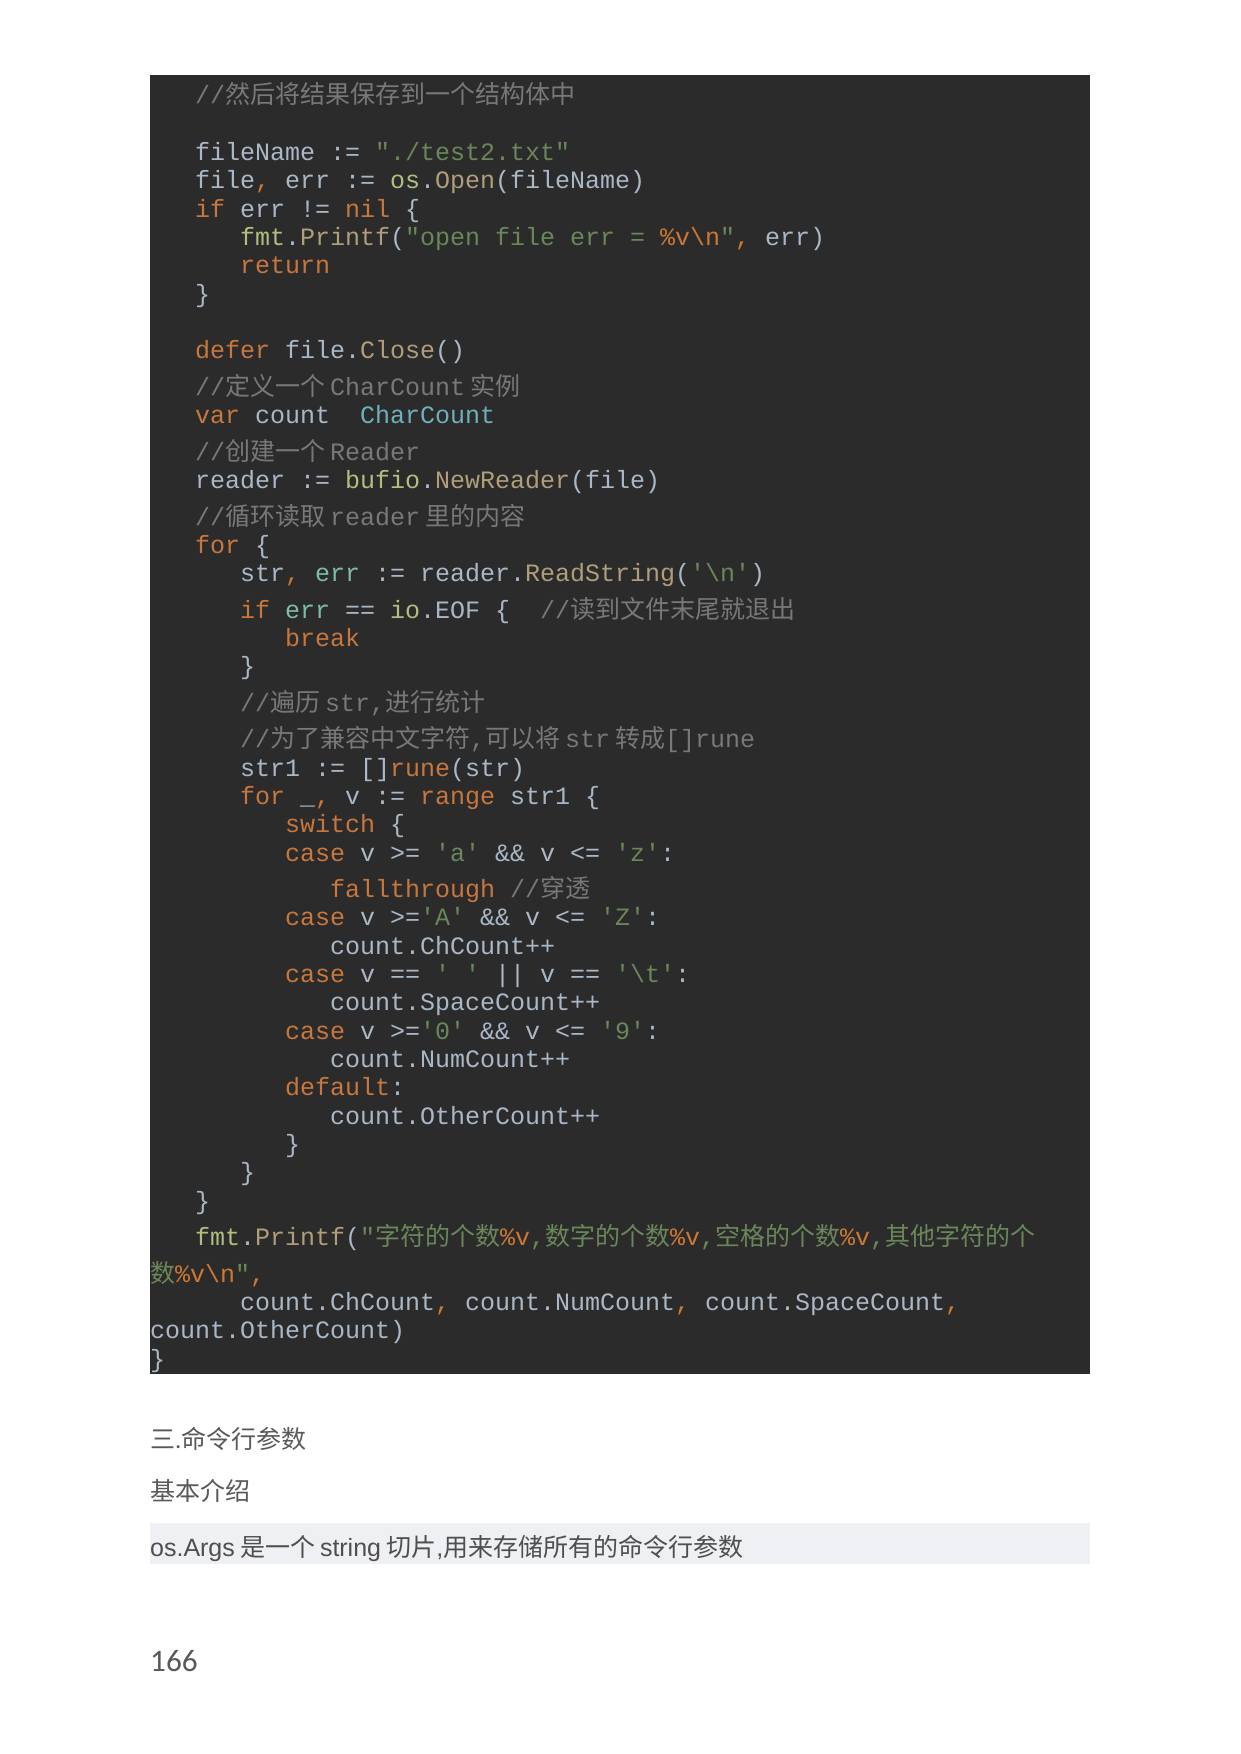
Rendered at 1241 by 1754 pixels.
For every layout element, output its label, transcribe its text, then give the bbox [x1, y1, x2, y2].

text 基本介绍 [150, 1472, 1090, 1508]
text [150, 75, 1090, 1374]
text os.Args是一个string切片,用来存储所有的命令行参数 [150, 1523, 1090, 1564]
text 三.命令行参数 [150, 1420, 1090, 1456]
